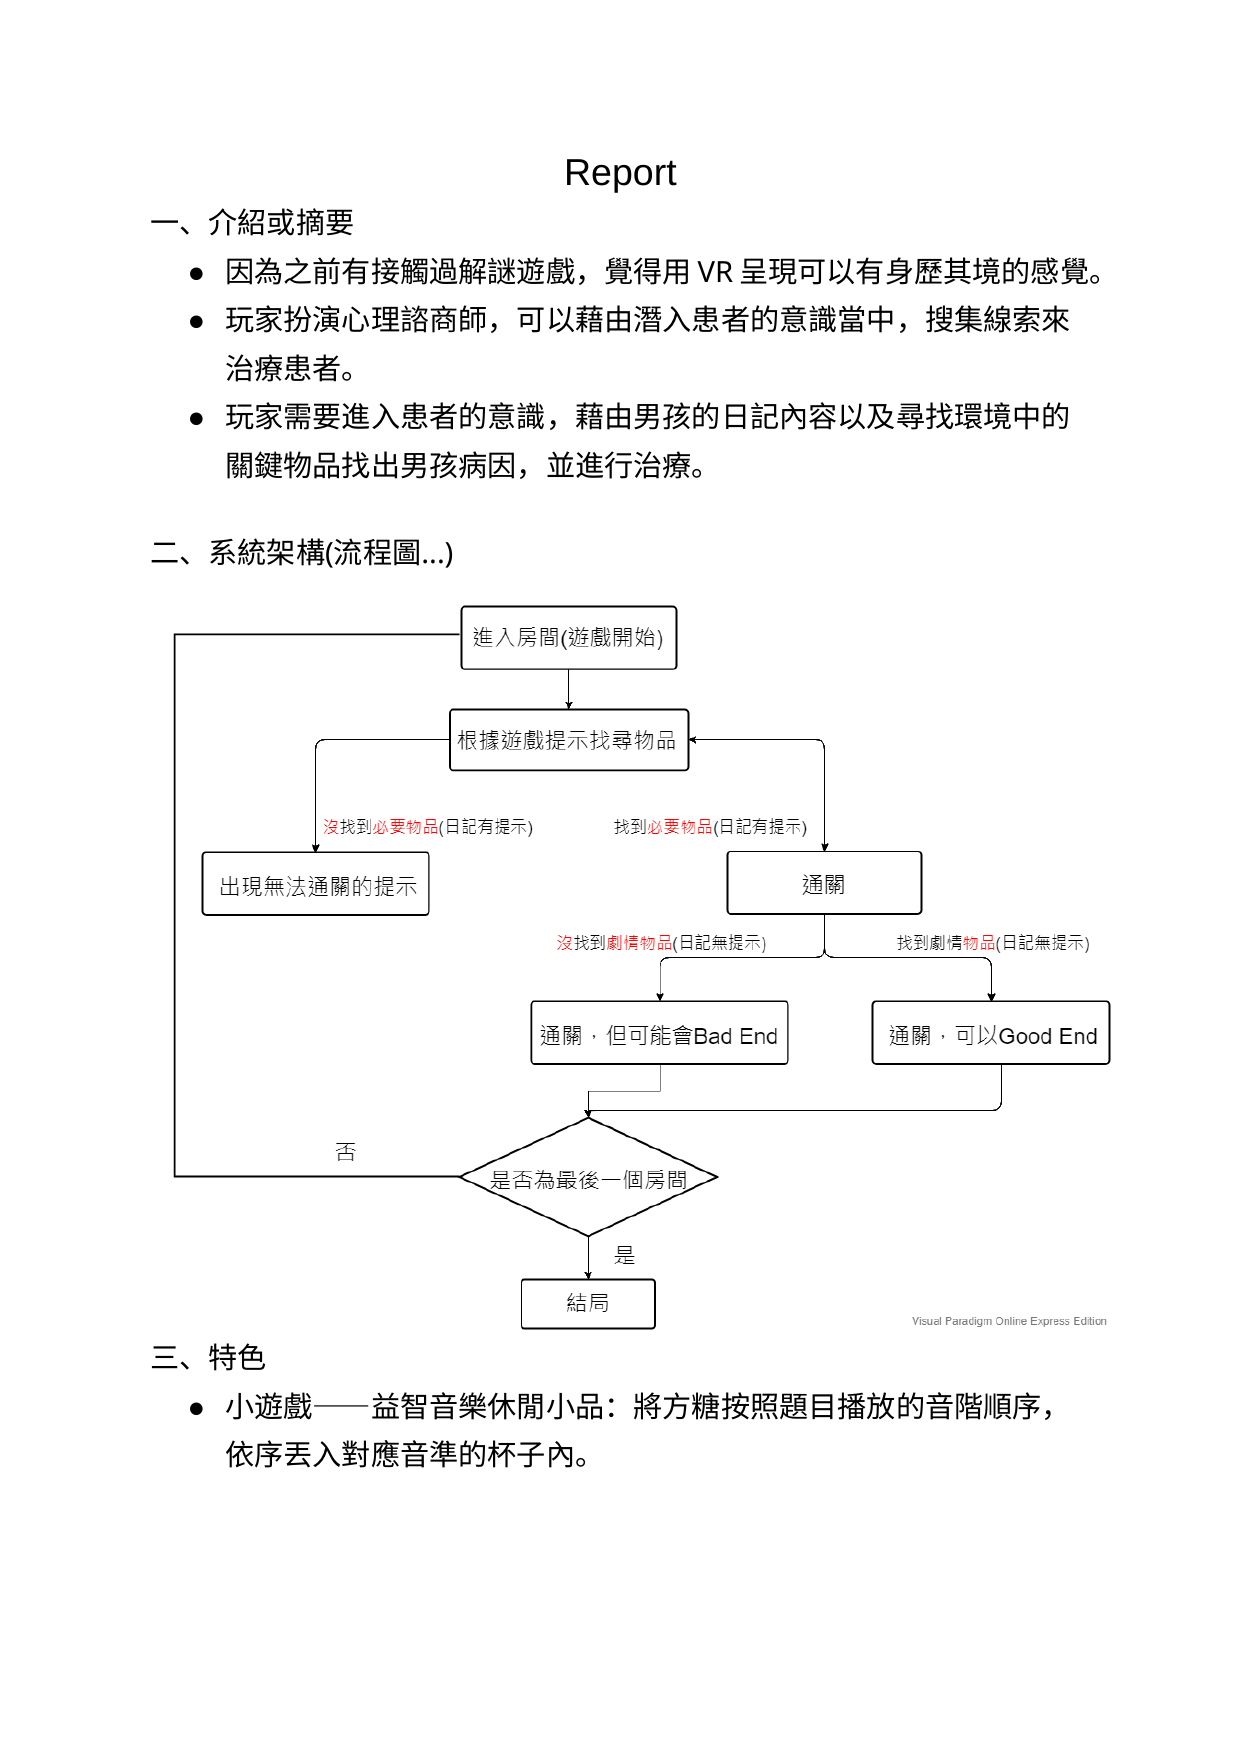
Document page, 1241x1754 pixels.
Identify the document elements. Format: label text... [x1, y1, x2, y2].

picture [150, 578, 1112, 1331]
text 一、介紹或摘要 [150, 199, 1090, 242]
list 小遊戲——益智音樂休閒小品：將方糖按照題目播放的音階順序，依序丟入對應音準的杯子內。 [187, 1383, 1090, 1474]
text 三、特色 [150, 1334, 1090, 1377]
text Report [150, 150, 1090, 193]
list 玩家扮演心理諮商師，可以藉由潛入患者的意識當中，搜集線索來治療患者。 [187, 297, 1090, 388]
text 二、系統架構(流程圖...) [150, 529, 1090, 572]
list 因為之前有接觸過解謎遊戲，覺得用VR呈現可以有身歷其境的感覺。 [187, 248, 1090, 291]
list 玩家需要進入患者的意識，藉由男孩的日記內容以及尋找環境中的關鍵物品找出男孩病因，並進行治療。 [187, 394, 1090, 485]
